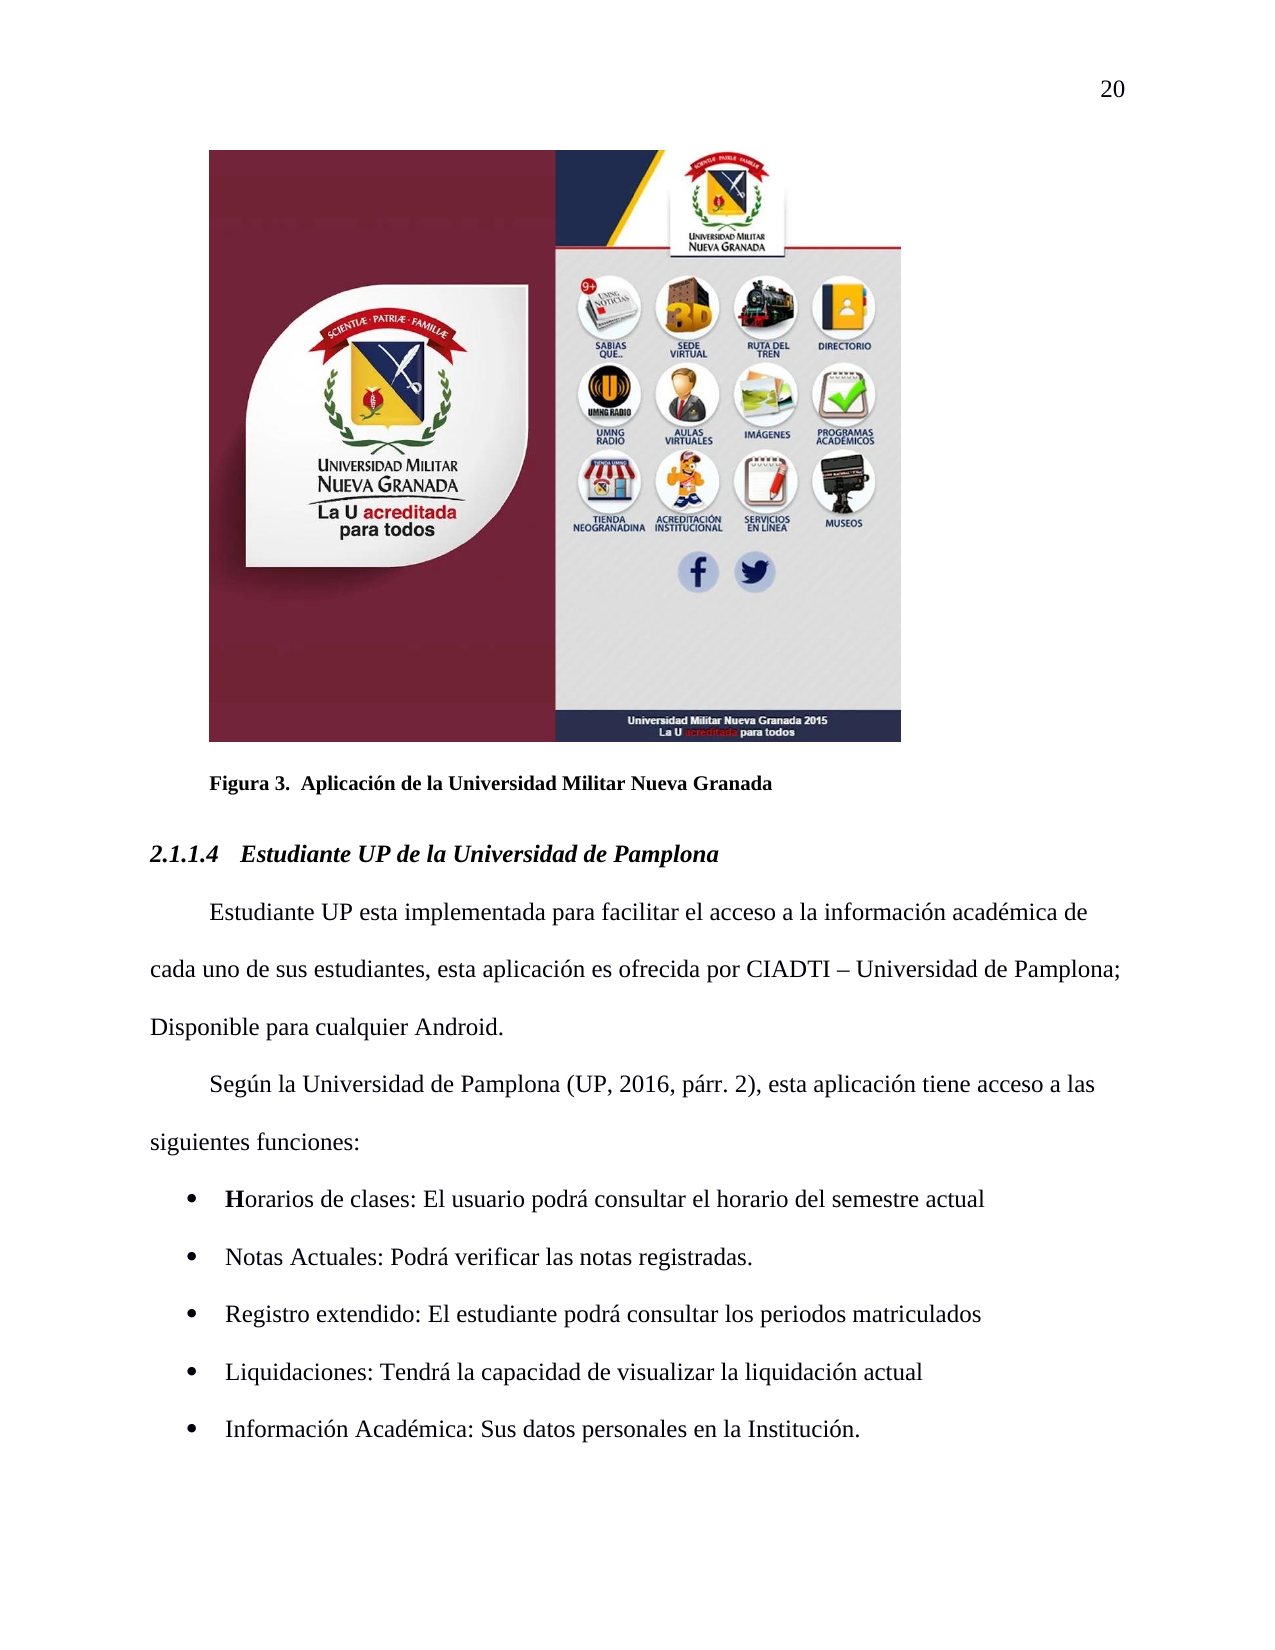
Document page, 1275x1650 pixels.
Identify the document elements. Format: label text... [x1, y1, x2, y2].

list Información Académica: Sus datos personales en la Institución. [187, 1414, 1125, 1443]
list Registro extendido: El estudiante podrá consultar los periodos matriculados [187, 1299, 1125, 1328]
subtitle Estudiante UP de la Universidad de Pamplona [150, 839, 1125, 868]
picture [209, 150, 901, 742]
list Horarios de clases: El usuario podrá consultar el horario del semestre actual [187, 1184, 1125, 1213]
list Notas Actuales: Podrá verificar las notas registradas. [187, 1242, 1125, 1271]
text Estudiante UP esta implementada para facilitar el acceso a la información académica de cada uno de sus estudiantes, esta aplicación es ofrecida por CIADTI – Universidad de Pamplona; Disponible para cualquier Android. [150, 897, 1125, 1041]
list Liquidaciones: Tendrá la capacidad de visualizar la liquidación actual [187, 1357, 1125, 1386]
text Según la Universidad de Pamplona (UP, 2016, párr. 2), esta aplicación tiene acceso a las siguientes funciones: [150, 1069, 1125, 1156]
